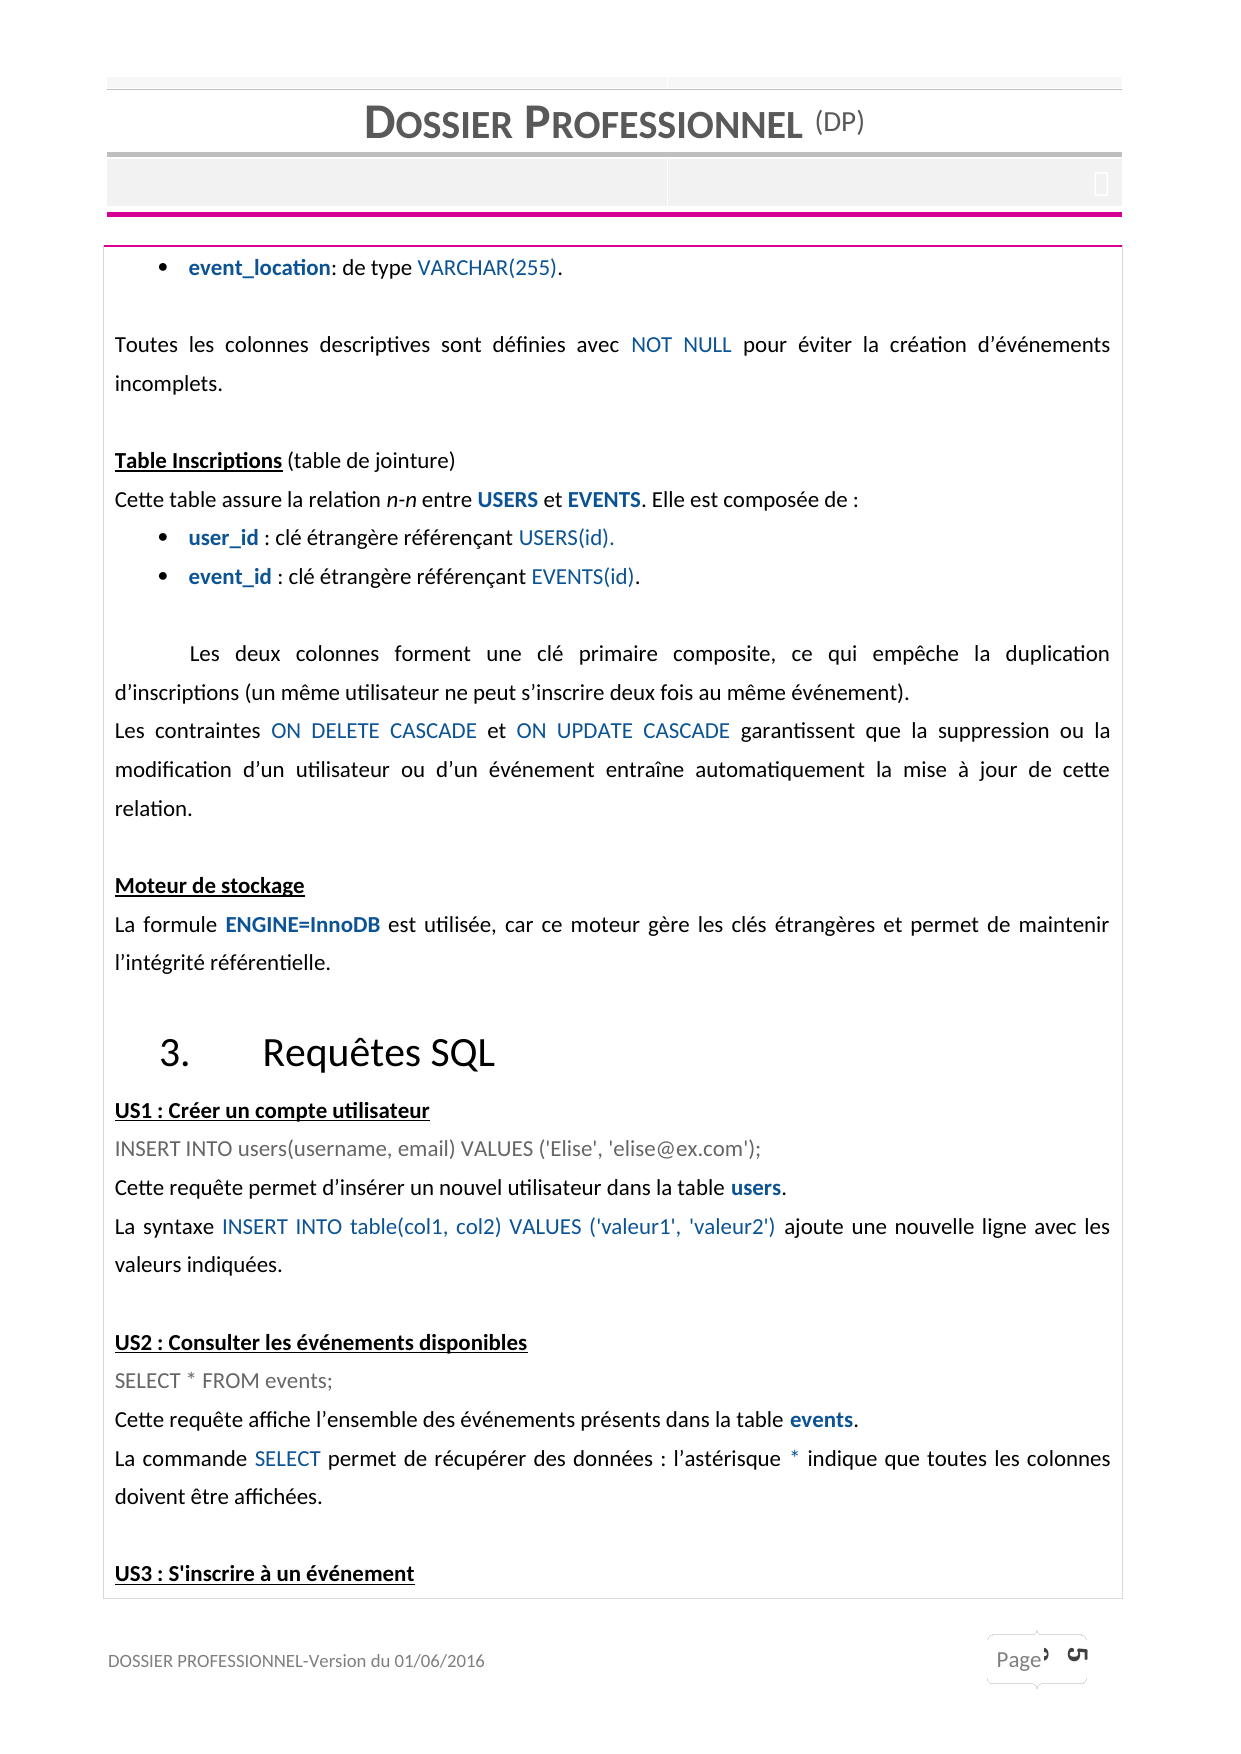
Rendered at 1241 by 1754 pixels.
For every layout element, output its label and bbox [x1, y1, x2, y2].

table_cell [104, 247, 1122, 1598]
